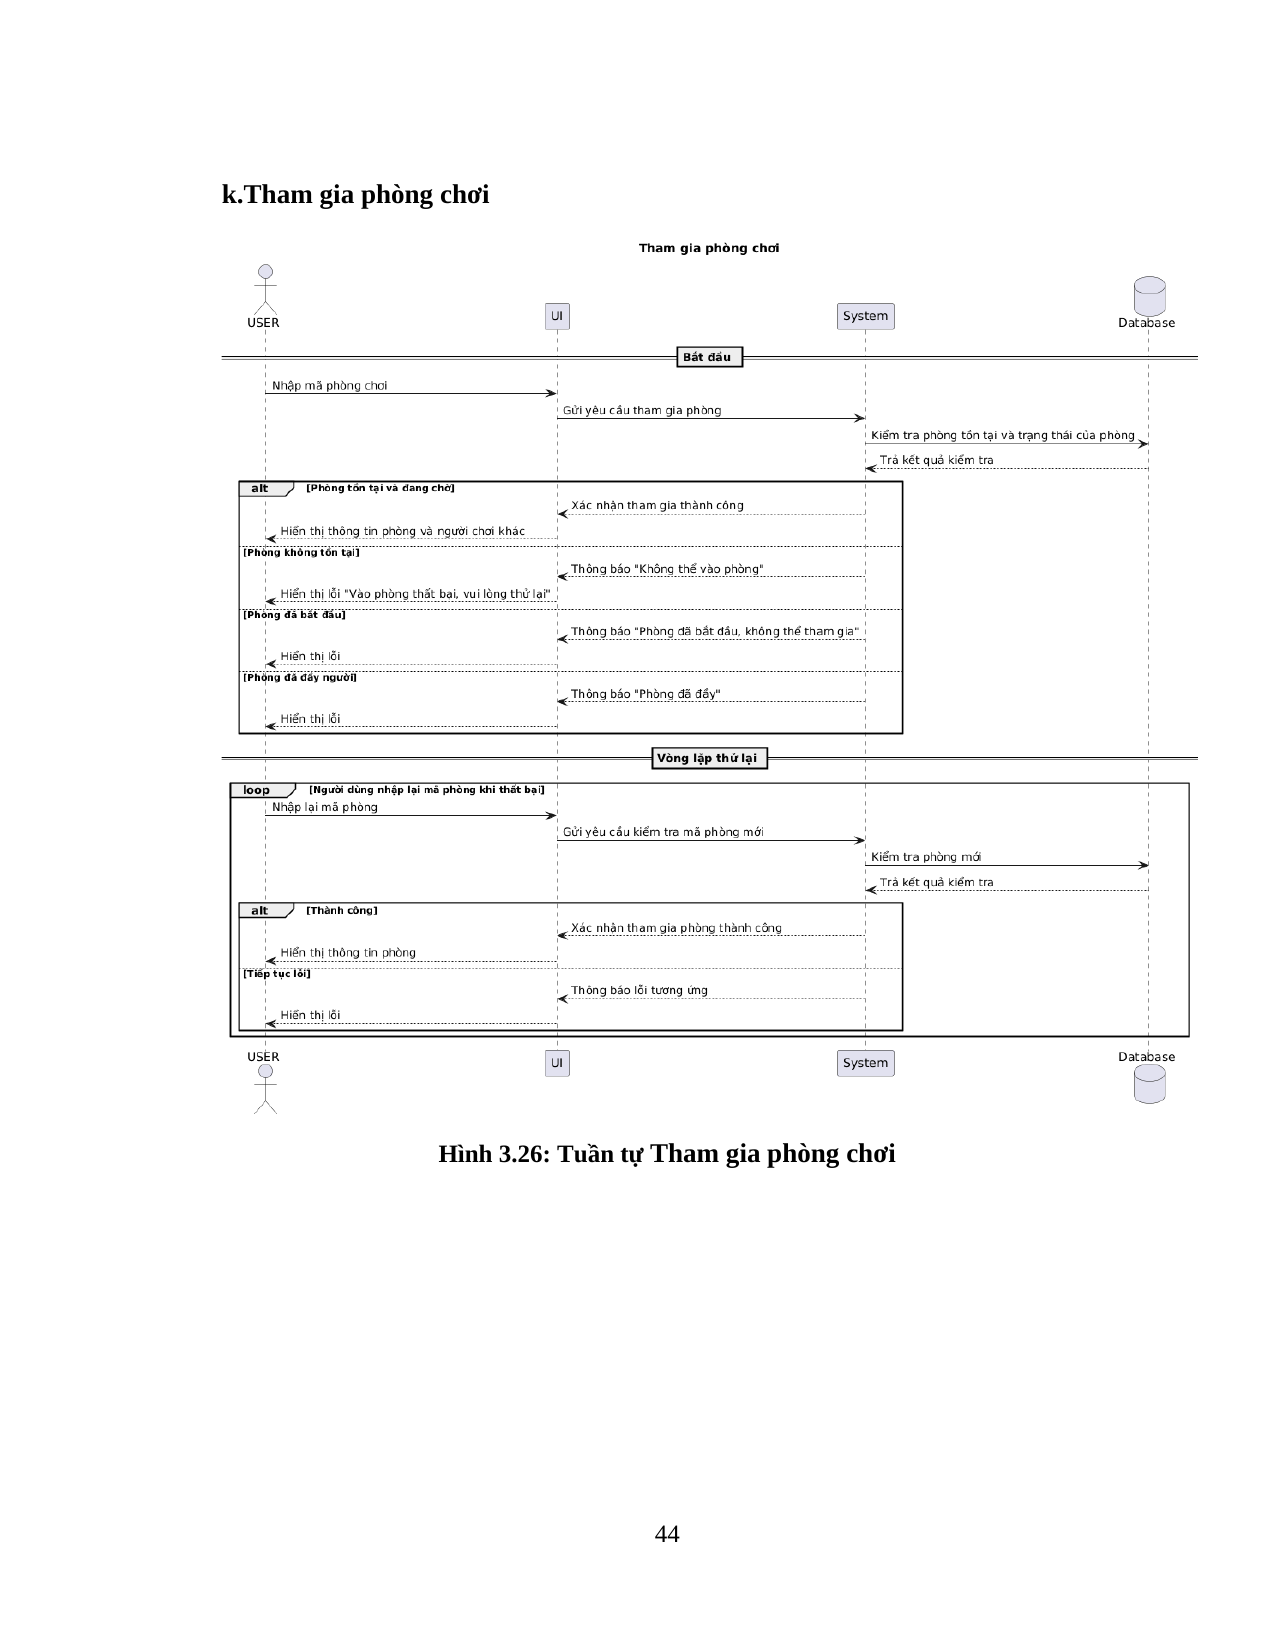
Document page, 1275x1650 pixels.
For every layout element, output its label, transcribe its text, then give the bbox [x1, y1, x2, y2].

picture [221, 228, 1202, 1118]
text Hình 3.26: Tuần tự Tham gia phòng chơi [177, 1137, 1157, 1168]
text k.Tham gia phòng chơi [177, 178, 1157, 209]
